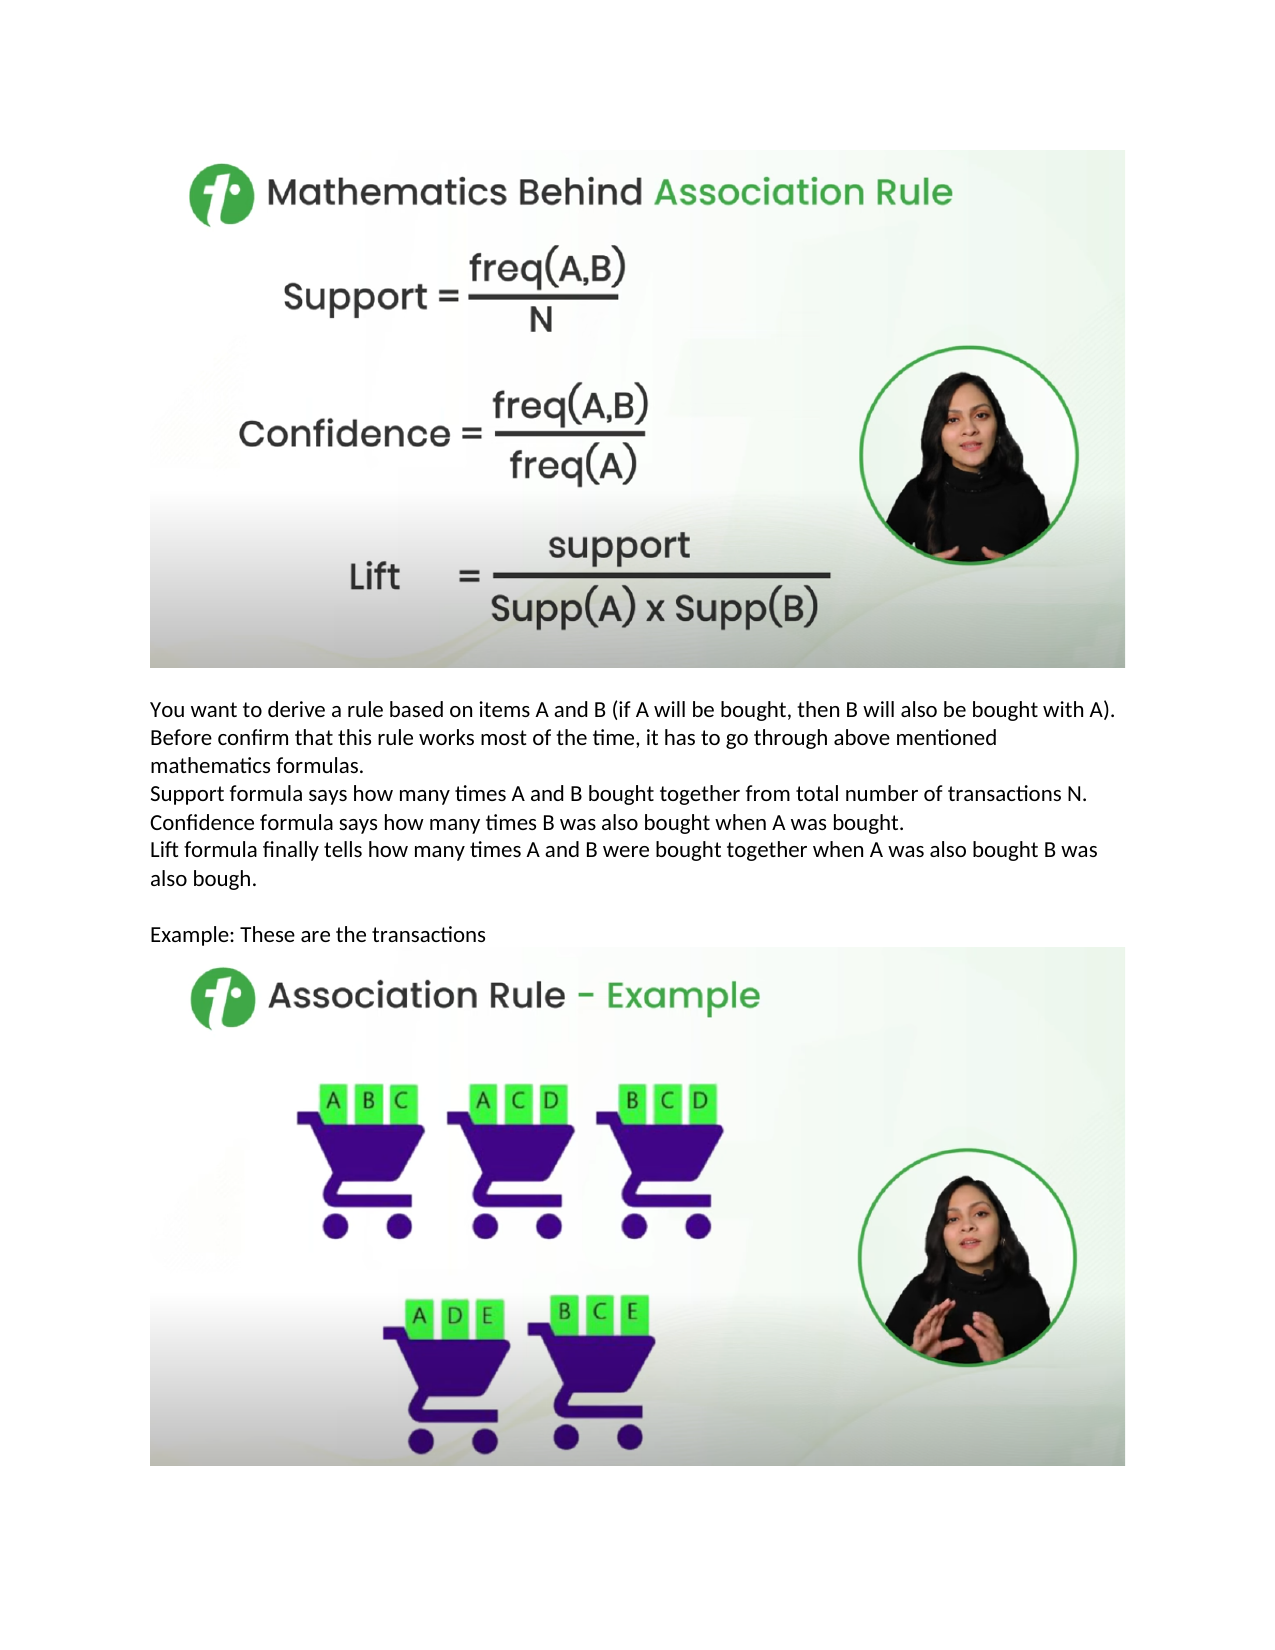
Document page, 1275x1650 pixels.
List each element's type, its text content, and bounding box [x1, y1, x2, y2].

picture [150, 150, 1125, 668]
text Lift formula finally tells how many times A and B were bought together when A was also bought B was also bough. [150, 836, 1125, 892]
text Before confirm that this rule works most of the time, it has to go through above mentioned mathematics formulas. [150, 723, 1125, 779]
picture [150, 947, 1125, 1466]
text You want to derive a rule based on items A and B (if A will be bought, then B will also be bought with A). [150, 696, 1125, 723]
text Example: These are the transactions [150, 920, 1125, 947]
text Support formula says how many times A and B bought together from total number of transactions N. [150, 779, 1125, 808]
text Confidence formula says how many times B was also bought when A was bought. [150, 808, 1125, 836]
